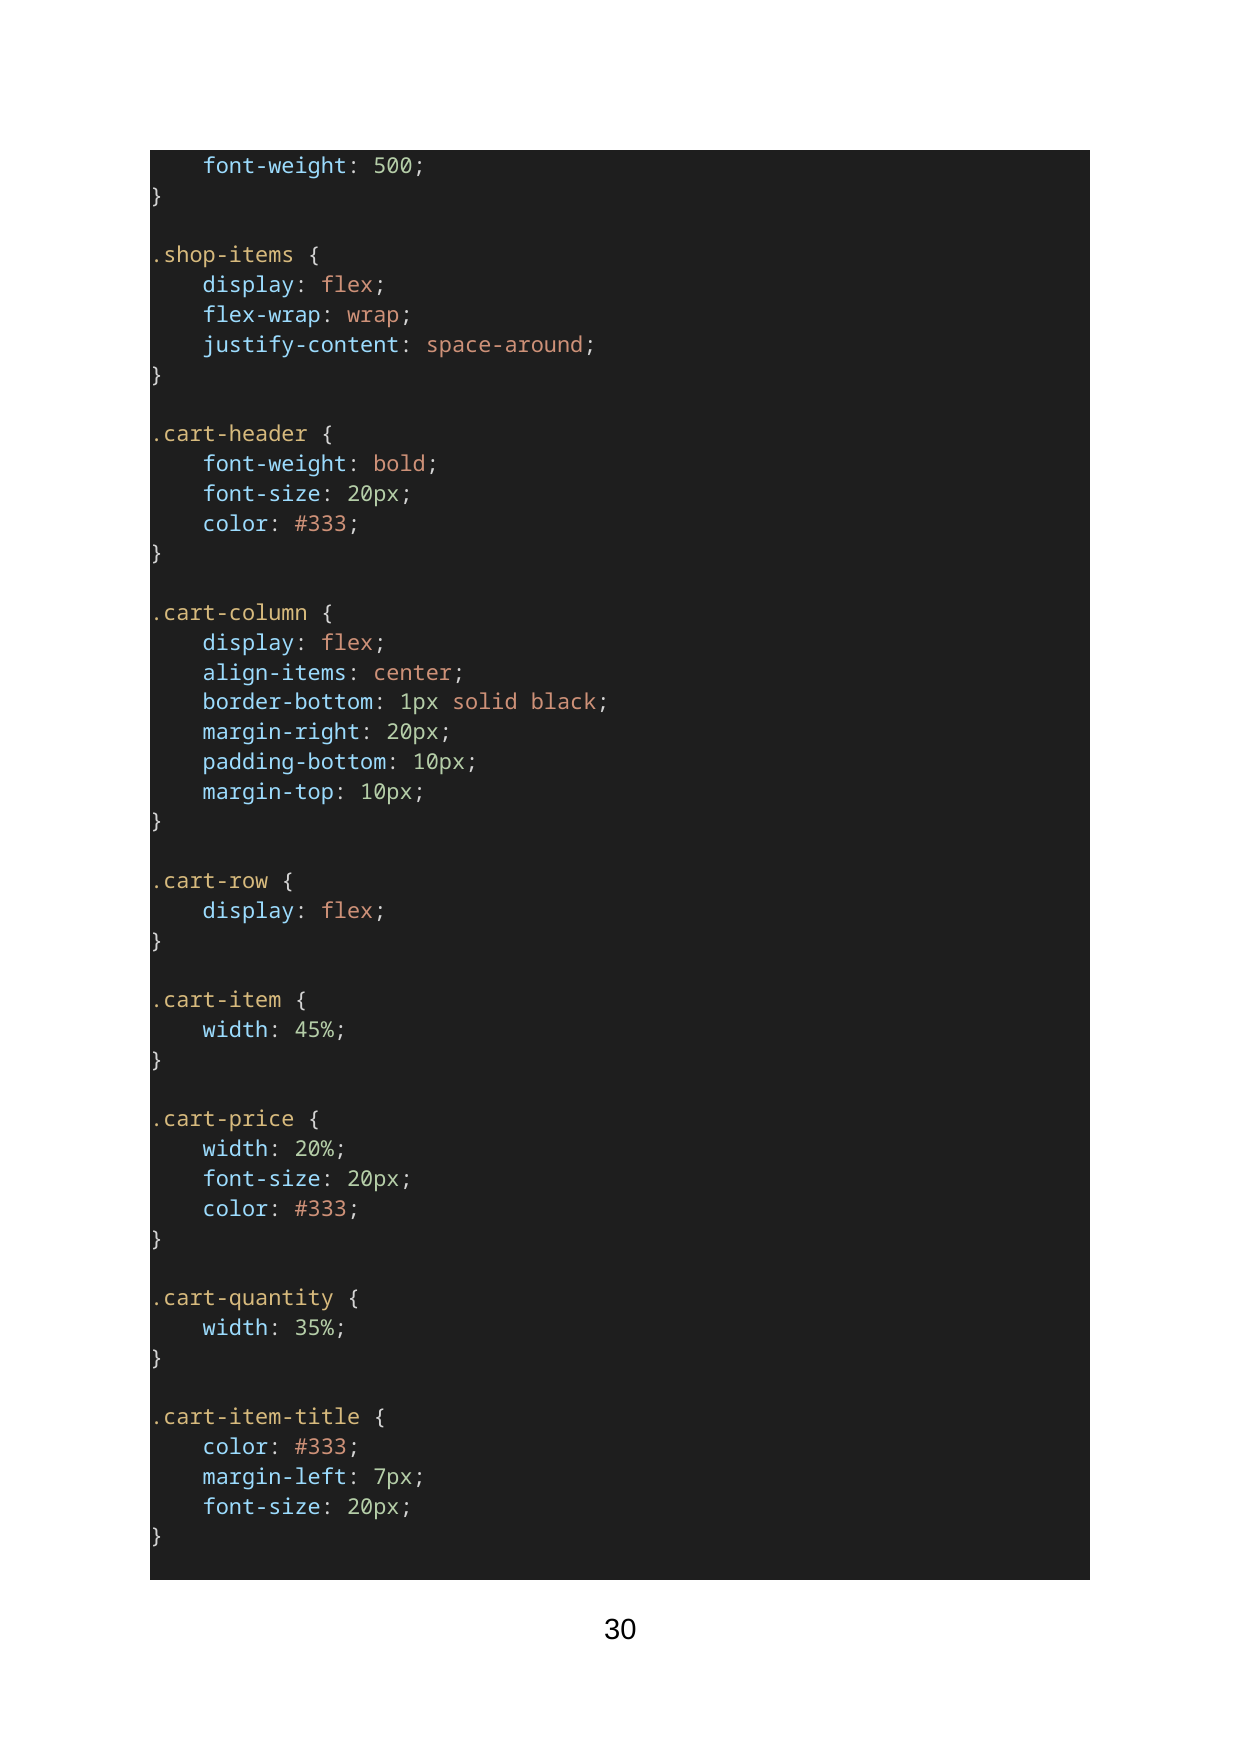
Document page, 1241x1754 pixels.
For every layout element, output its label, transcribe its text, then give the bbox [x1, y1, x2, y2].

text font-weight: 500; [150, 150, 1090, 180]
text } [150, 1520, 1090, 1550]
text color: #333; [150, 507, 1090, 537]
text padding-bottom: 10px; [150, 746, 1090, 776]
text color: #333; [150, 1193, 1090, 1222]
text flex-wrap: wrap; [150, 299, 1090, 329]
text } [150, 1342, 1090, 1371]
text } [150, 358, 1090, 388]
text font-size: 20px; [150, 478, 1090, 507]
text display: flex; [150, 269, 1090, 299]
text .shop-items { [150, 239, 1090, 269]
text .cart-item-title { [150, 1401, 1090, 1431]
text .cart-header { [150, 418, 1090, 448]
text justify-content: space-around; [150, 329, 1090, 358]
text align-items: center; [150, 656, 1090, 686]
text .cart-quantity { [150, 1282, 1090, 1312]
text margin-left: 7px; [150, 1461, 1090, 1491]
text .cart-row { [150, 865, 1090, 895]
text display: flex; [150, 627, 1090, 656]
text } [150, 924, 1090, 954]
text display: flex; [150, 895, 1090, 924]
text margin-top: 10px; [150, 776, 1090, 805]
text margin-right: 20px; [150, 716, 1090, 746]
text } [150, 180, 1090, 209]
text width: 20%; [150, 1133, 1090, 1163]
text width: 35%; [150, 1312, 1090, 1342]
text font-size: 20px; [150, 1163, 1090, 1193]
text } [150, 805, 1090, 835]
text .cart-item { [150, 984, 1090, 1014]
text .cart-price { [150, 1103, 1090, 1133]
text border-bottom: 1px solid black; [150, 686, 1090, 716]
text width: 45%; [150, 1014, 1090, 1044]
text font-weight: bold; [150, 448, 1090, 478]
text font-size: 20px; [150, 1491, 1090, 1520]
text color: #333; [150, 1431, 1090, 1461]
text .cart-column { [150, 597, 1090, 627]
text } [150, 537, 1090, 567]
text } [150, 1044, 1090, 1073]
text } [150, 1222, 1090, 1252]
